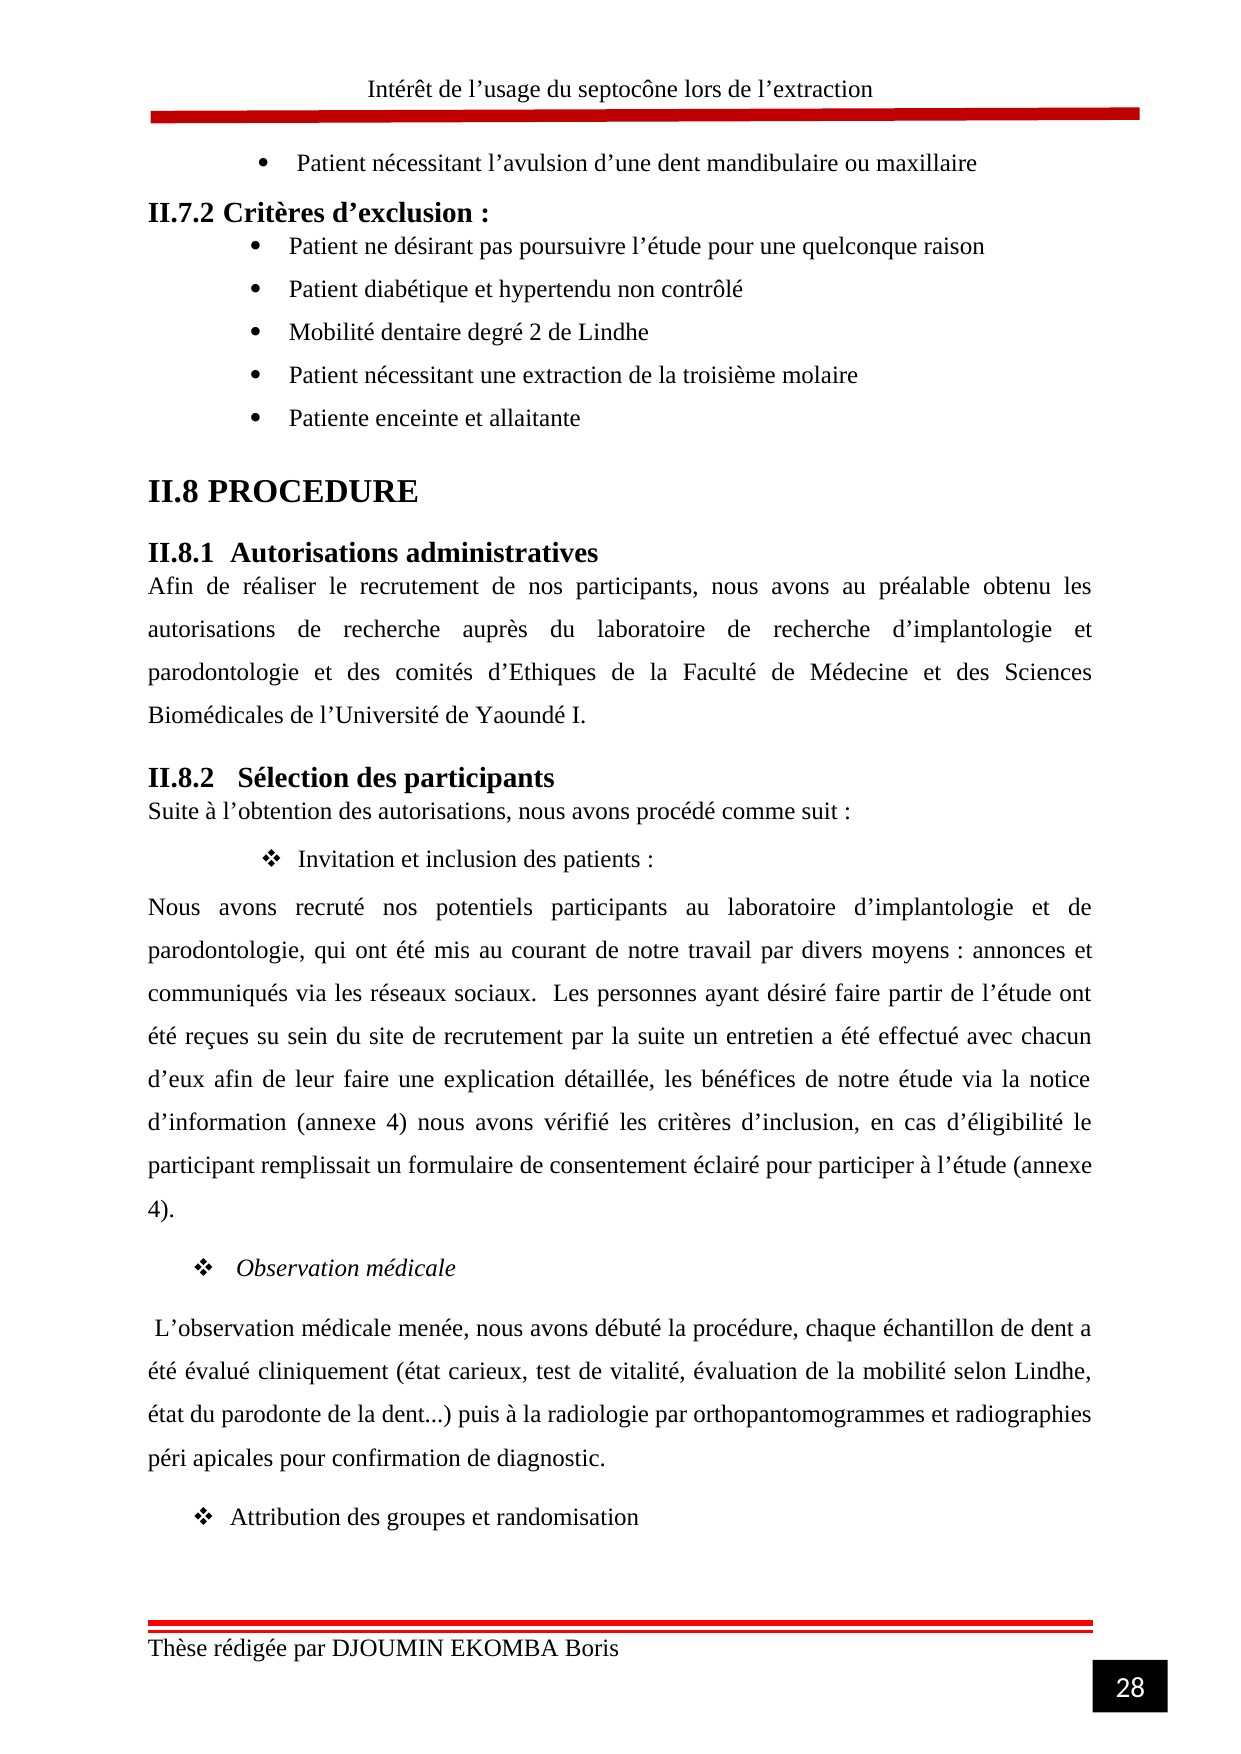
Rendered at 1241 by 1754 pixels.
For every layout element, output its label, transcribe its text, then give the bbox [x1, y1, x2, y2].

list Patient ne désirant pas poursuivre l’étude pour une quelconque raison [251, 231, 1093, 260]
list Mobilité dentaire degré 2 de Lindhe [251, 317, 1093, 346]
subtitle Critères d’exclusion : [148, 195, 1093, 228]
list Patient nécessitant une extraction de la troisième molaire [251, 360, 1093, 389]
text Afin de réaliser le recrutement de nos participants, nous avons au préalable obtenu les autorisations de recherche auprès du laboratoire de recherche d’implantologie et parodontologie et des comités d’Ethiques de la Faculté de Médecine et des Sciences Biomédicales de l’Université de Yaoundé I. [148, 571, 1093, 729]
text Nous avons recruté nos potentiels participants au laboratoire d’implantologie et de parodontologie, qui ont été mis au courant de notre travail par divers moyens : annonces et communiqués via les réseaux sociaux. Les personnes ayant désiré faire partir de l’étude ont été reçues su sein du site de recrutement par la suite un entretien a été effectué avec chacun d’eux afin de leur faire une explication détaillée, les bénéfices de notre étude via la notice d’information (annexe 4) nous avons vérifié les critères d’inclusion, en cas d’éligibilité le participant remplissait un formulaire de consentement éclairé pour participer à l’étude (annexe 4). [148, 892, 1093, 1222]
list Patient nécessitant l’avulsion d’une dent mandibulaire ou maxillaire [259, 148, 1093, 176]
text L’observation médicale menée, nous avons débuté la procédure, chaque échantillon de dent a été évalué cliniquement (état carieux, test de vitalité, évaluation de la mobilité selon Lindhe, état du parodonte de la dent...) puis à la radiologie par orthopantomogrammes et radiographies péri apicales pour confirmation de diagnostic. [148, 1313, 1093, 1471]
list Patient diabétique et hypertendu non contrôlé [251, 274, 1093, 303]
list Invitation et inclusion des patients : [260, 844, 1093, 873]
text Suite à l’obtention des autorisations, nous avons procédé comme suit : [148, 796, 1093, 825]
list Patiente enceinte et allaitante [251, 403, 1093, 432]
subtitle PROCEDURE [148, 472, 1093, 510]
list Attribution des groupes et randomisation [192, 1502, 1093, 1531]
subtitle Sélection des participants [148, 760, 1093, 794]
subtitle Observation médicale [192, 1253, 1093, 1282]
subtitle Autorisations administratives [148, 535, 1093, 568]
